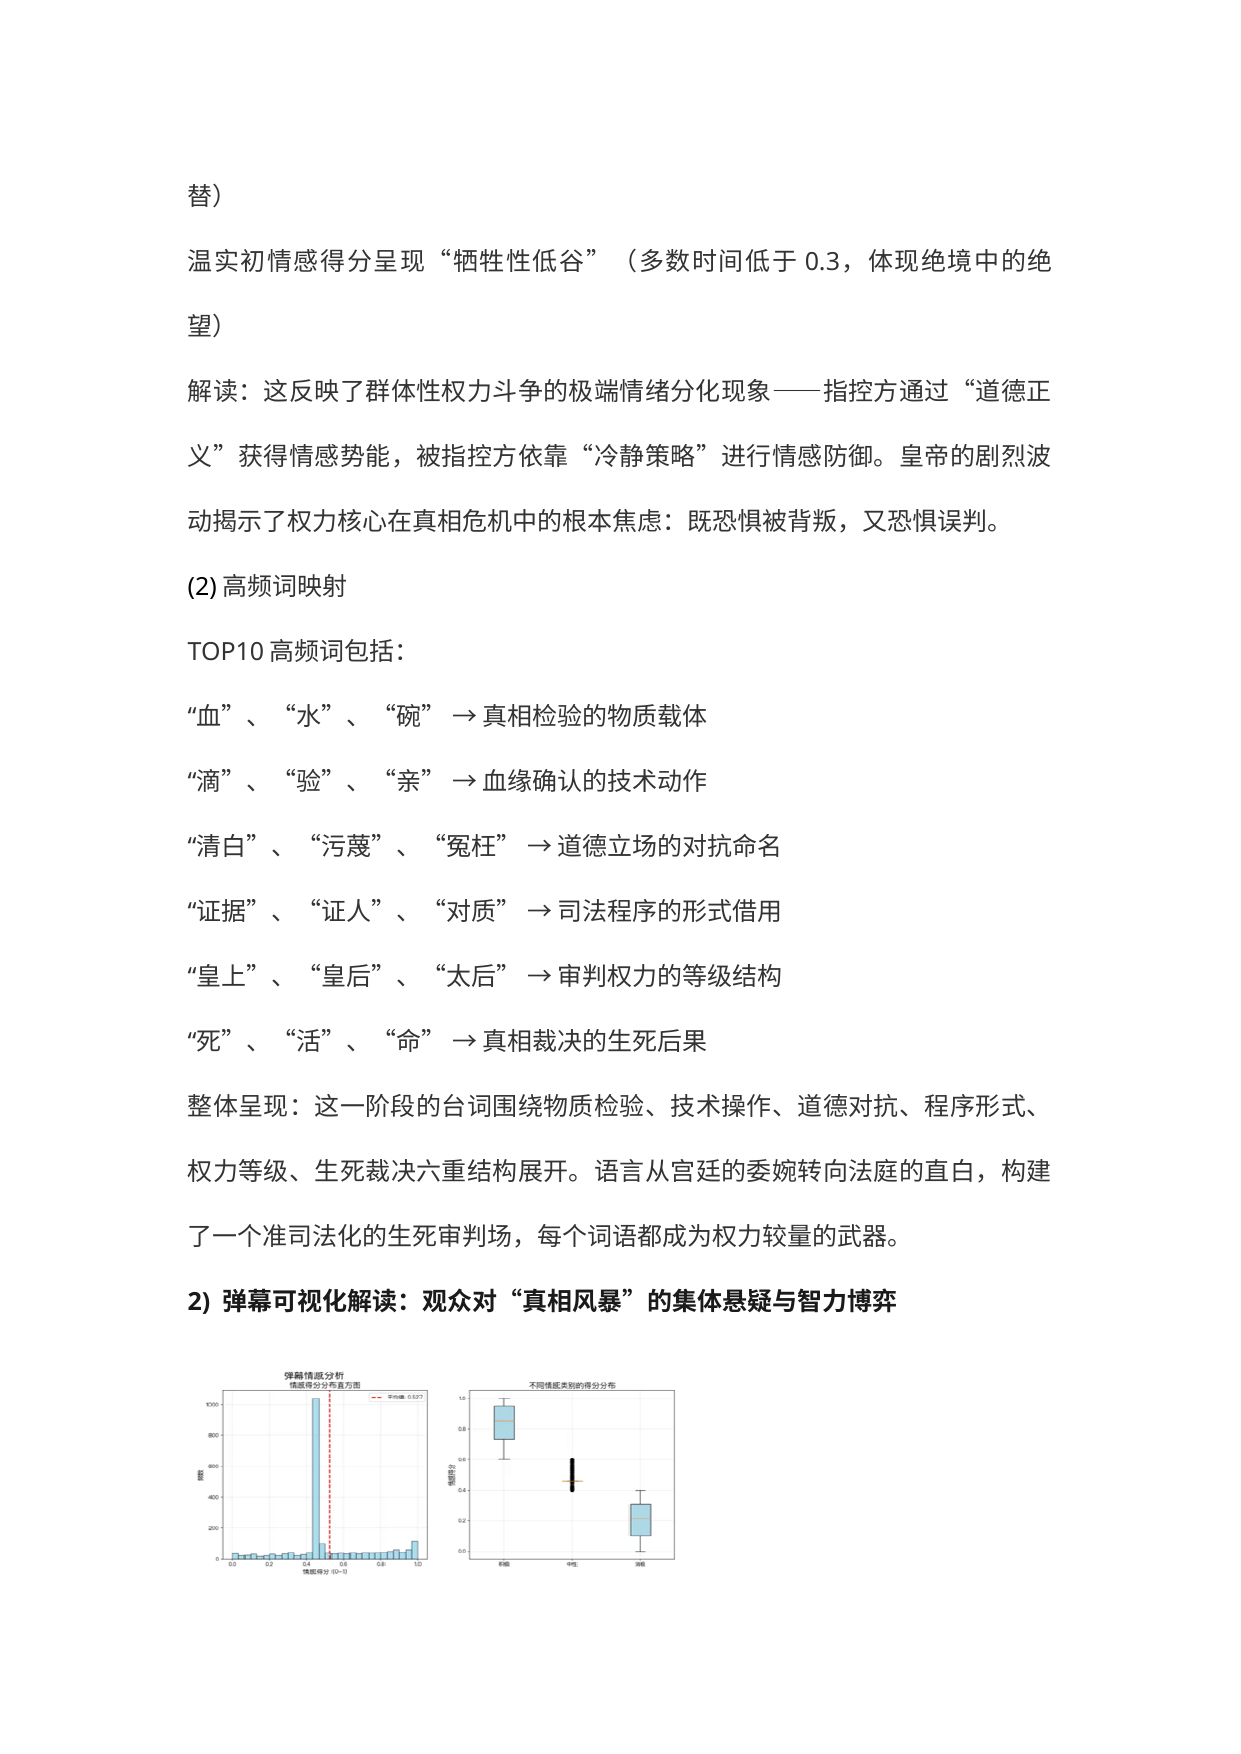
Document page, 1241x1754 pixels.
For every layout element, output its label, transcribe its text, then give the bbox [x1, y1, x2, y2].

text “死”、“活”、“命” → 真相裁决的生死后果 [187, 1007, 1053, 1072]
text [187, 162, 1053, 227]
list 高频词映射 [187, 552, 1053, 617]
picture [193, 1364, 682, 1578]
text “清白”、“污蔑”、“冤枉” → 道德立场的对抗命名 [187, 812, 1053, 877]
text “证据”、“证人”、“对质” → 司法程序的形式借用 [187, 877, 1053, 942]
text “滴”、“验”、“亲” → 血缘确认的技术动作 [187, 747, 1053, 812]
text 温实初情感得分呈现“牺牲性低谷”（多数时间低于0.3，体现绝境中的绝望） [187, 227, 1053, 357]
text 解读：这反映了群体性权力斗争的极端情绪分化现象——指控方通过“道德正义”获得情感势能，被指控方依靠“冷静策略”进行情感防御。皇帝的剧烈波动揭示了权力核心在真相危机中的根本焦虑：既恐惧被背叛，又恐惧误判。 [187, 357, 1053, 552]
text “血”、“水”、“碗” → 真相检验的物质载体 [187, 682, 1053, 747]
text “皇上”、“皇后”、“太后” → 审判权力的等级结构 [187, 942, 1053, 1007]
subtitle 弹幕可视化解读：观众对“真相风暴”的集体悬疑与智力博弈 [187, 1267, 1053, 1332]
text 整体呈现：这一阶段的台词围绕物质检验、技术操作、道德对抗、程序形式、权力等级、生死裁决六重结构展开。语言从宫廷的委婉转向法庭的直白，构建了一个准司法化的生死审判场，每个词语都成为权力较量的武器。 [187, 1072, 1053, 1267]
text TOP10高频词包括： [187, 617, 1053, 682]
